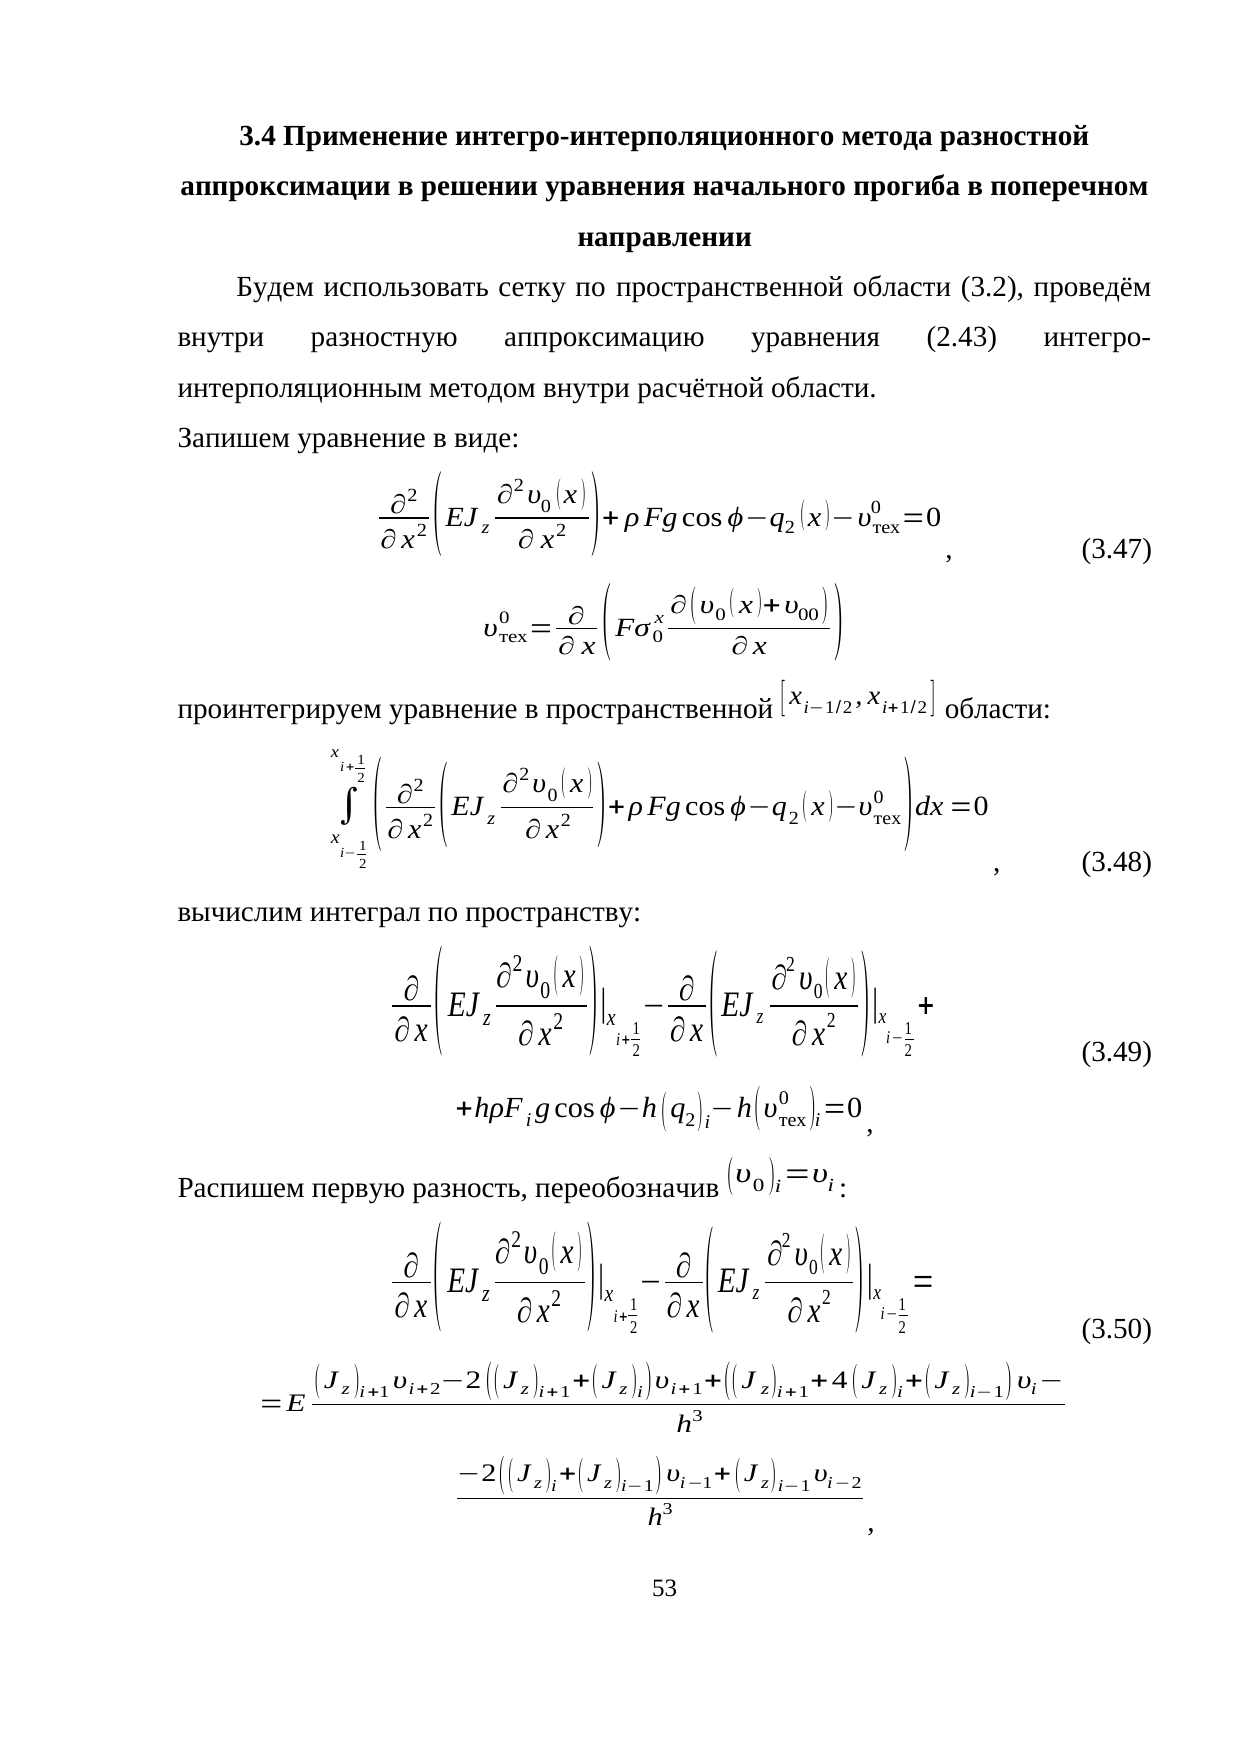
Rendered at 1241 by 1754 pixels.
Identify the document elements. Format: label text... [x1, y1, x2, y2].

text Распишем первую разность, переобозначив : [177, 1156, 1152, 1204]
text , (3.48) [177, 742, 1152, 877]
text , [177, 1455, 1152, 1538]
text вычислим интеграл по пространству: [177, 894, 1152, 927]
text Будем использовать сетку по пространственной области (3.2), проведём внутри разностную аппроксимацию уравнения (2.43) интегро-интерполяционным методом внутри расчётной области. [177, 269, 1152, 403]
text проинтегрируем уравнение в пространственной области: [177, 679, 1152, 725]
text , [177, 1085, 1152, 1139]
text (3.49) [177, 944, 1152, 1068]
text (3.50) [177, 1221, 1152, 1344]
text , (3.47) [177, 470, 1152, 565]
subtitle 3.4 Применение интегро-интерполяционного метода разностной аппроксимации в решении уравнения начального прогиба в поперечном направлении [177, 118, 1152, 252]
text Запишем уравнение в виде: [177, 420, 1152, 453]
